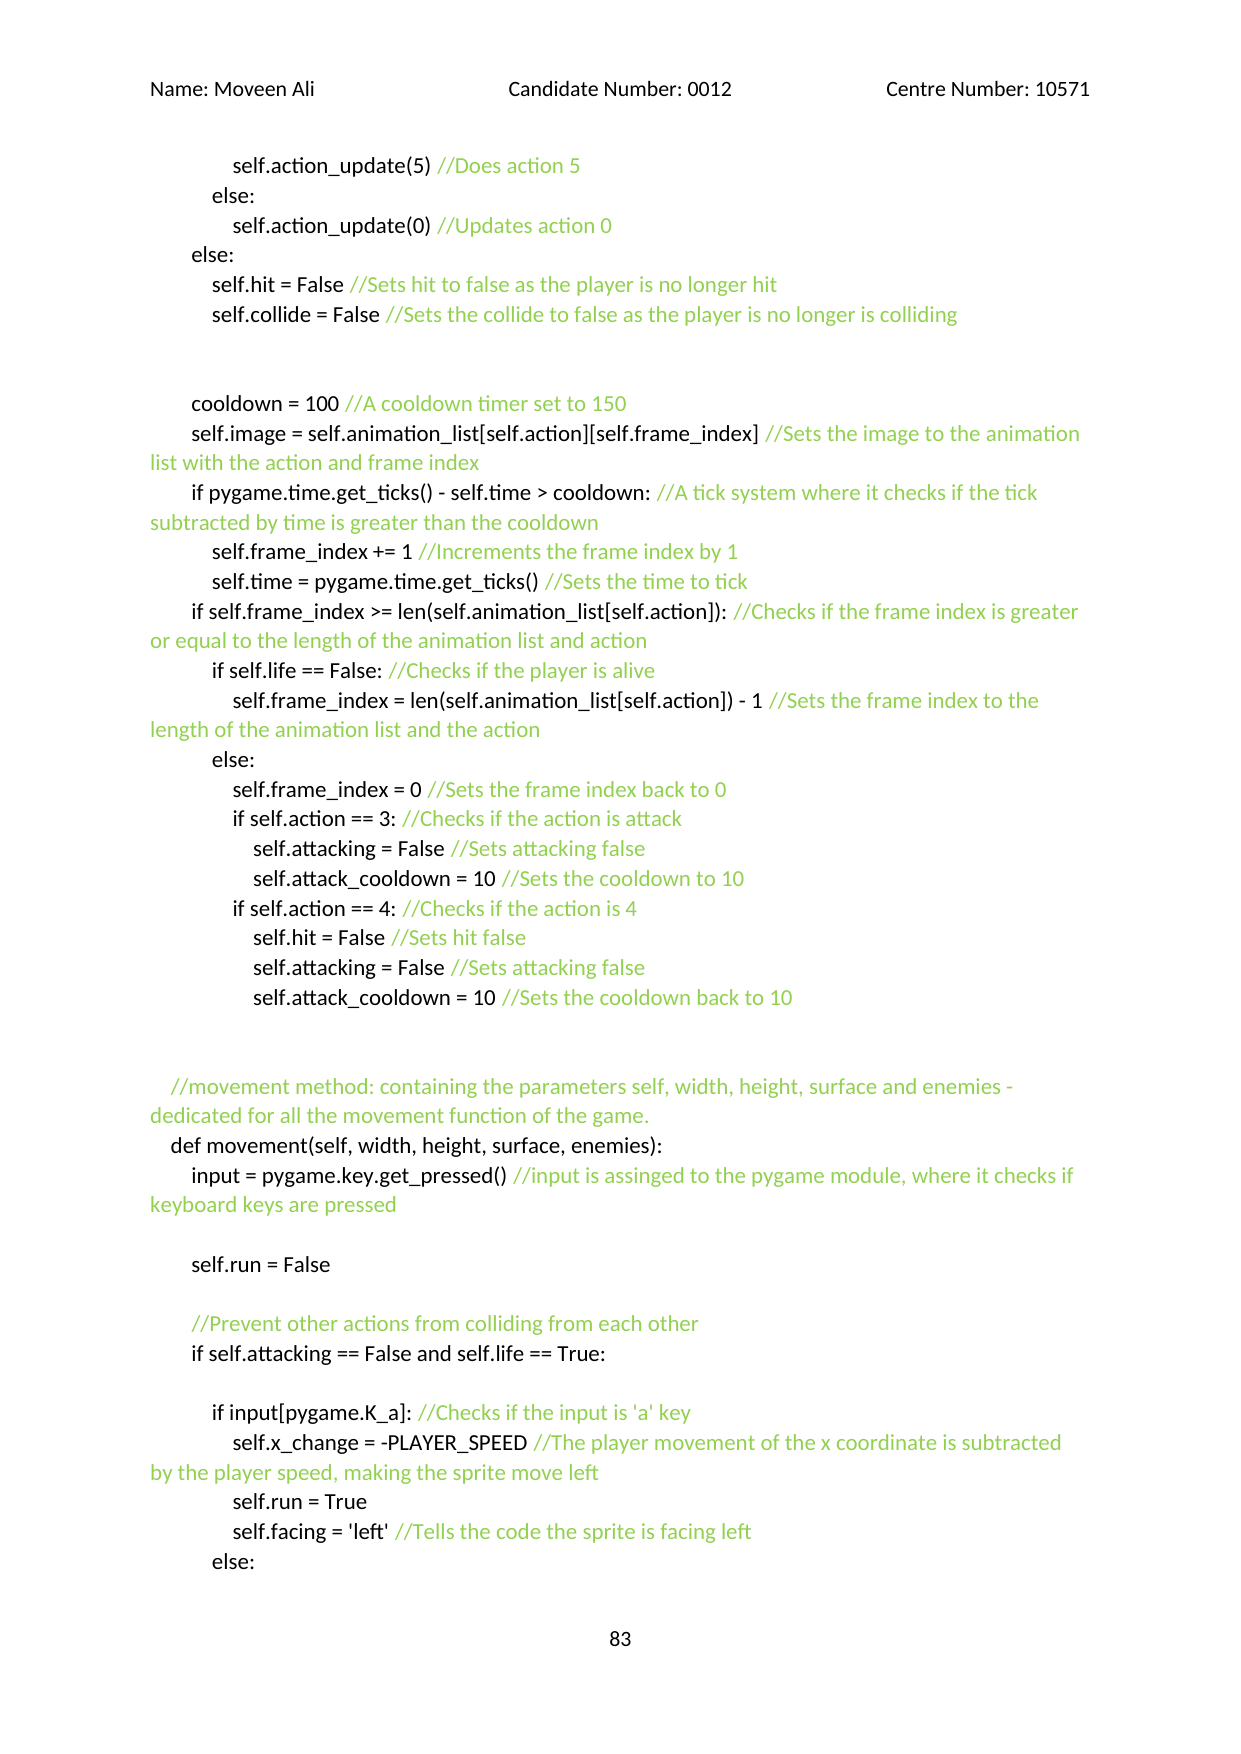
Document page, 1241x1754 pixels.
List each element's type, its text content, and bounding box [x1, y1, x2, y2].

text self.attack_cooldown = 10 //Sets the cooldown to 10 [150, 862, 1090, 892]
text self.attacking = False //Sets attacking false [150, 952, 1090, 981]
text self.frame_index = 0 //Sets the frame index back to 0 [150, 773, 1090, 803]
text if self.attacking == False and self.life == True: [150, 1337, 1090, 1367]
text if pygame.time.get_ticks() - self.time > cooldown: //A tick system where it checks if the tick subtracted by time is greater than the cooldown [150, 477, 1090, 536]
text self.frame_index += 1 //Increments the frame index by 1 [150, 536, 1090, 566]
text if self.life == False: //Checks if the player is alive [150, 655, 1090, 684]
text self.time = pygame.time.get_ticks() //Sets the time to tick [150, 566, 1090, 595]
text self.x_change = -PLAYER_SPEED //The player movement of the x coordinate is subtracted by the player speed, making the sprite move left [150, 1427, 1090, 1486]
text def movement(self, width, height, surface, enemies): [150, 1130, 1090, 1159]
text self.hit = False //Sets hit false [150, 922, 1090, 952]
text //Prevent other actions from colliding from each other [150, 1308, 1090, 1337]
text else: [150, 239, 1090, 269]
text else: [150, 744, 1090, 773]
text self.run = True [150, 1486, 1090, 1516]
text if input[pygame.K_a]: //Checks if the input is 'a' key [150, 1397, 1090, 1427]
text self.attacking = False //Sets attacking false [150, 833, 1090, 862]
text self.action_update(5) //Does action 5 [150, 150, 1090, 180]
text if self.frame_index >= len(self.animation_list[self.action]): //Checks if the frame index is greater or equal to the length of the animation list and action [150, 595, 1090, 655]
text self.image = self.animation_list[self.action][self.frame_index] //Sets the image to the animation list with the action and frame index [150, 417, 1090, 477]
text self.facing = 'left' //Tells the code the sprite is facing left [150, 1516, 1090, 1545]
text else: [150, 1545, 1090, 1575]
text self.run = False [150, 1248, 1090, 1308]
text cooldown = 100 //A cooldown timer set to 150 [150, 387, 1090, 417]
text input = pygame.key.get_pressed() //input is assinged to the pygame module, where it checks if keyboard keys are pressed [150, 1159, 1090, 1219]
text if self.action == 3: //Checks if the action is attack [150, 803, 1090, 833]
text self.action_update(0) //Updates action 0 [150, 209, 1090, 239]
text self.frame_index = len(self.animation_list[self.action]) - 1 //Sets the frame index to the length of the animation list and the action [150, 684, 1090, 744]
text self.hit = False //Sets hit to false as the player is no longer hit [150, 269, 1090, 298]
text self.collide = False //Sets the collide to false as the player is no longer is colliding [150, 298, 1090, 328]
text if self.action == 4: //Checks if the action is 4 [150, 892, 1090, 922]
text //movement method: containing the parameters self, width, height, surface and enemies - dedicated for all the movement function of the game. [150, 1070, 1090, 1130]
text self.attack_cooldown = 10 //Sets the cooldown back to 10 [150, 981, 1090, 1011]
text else: [150, 180, 1090, 209]
